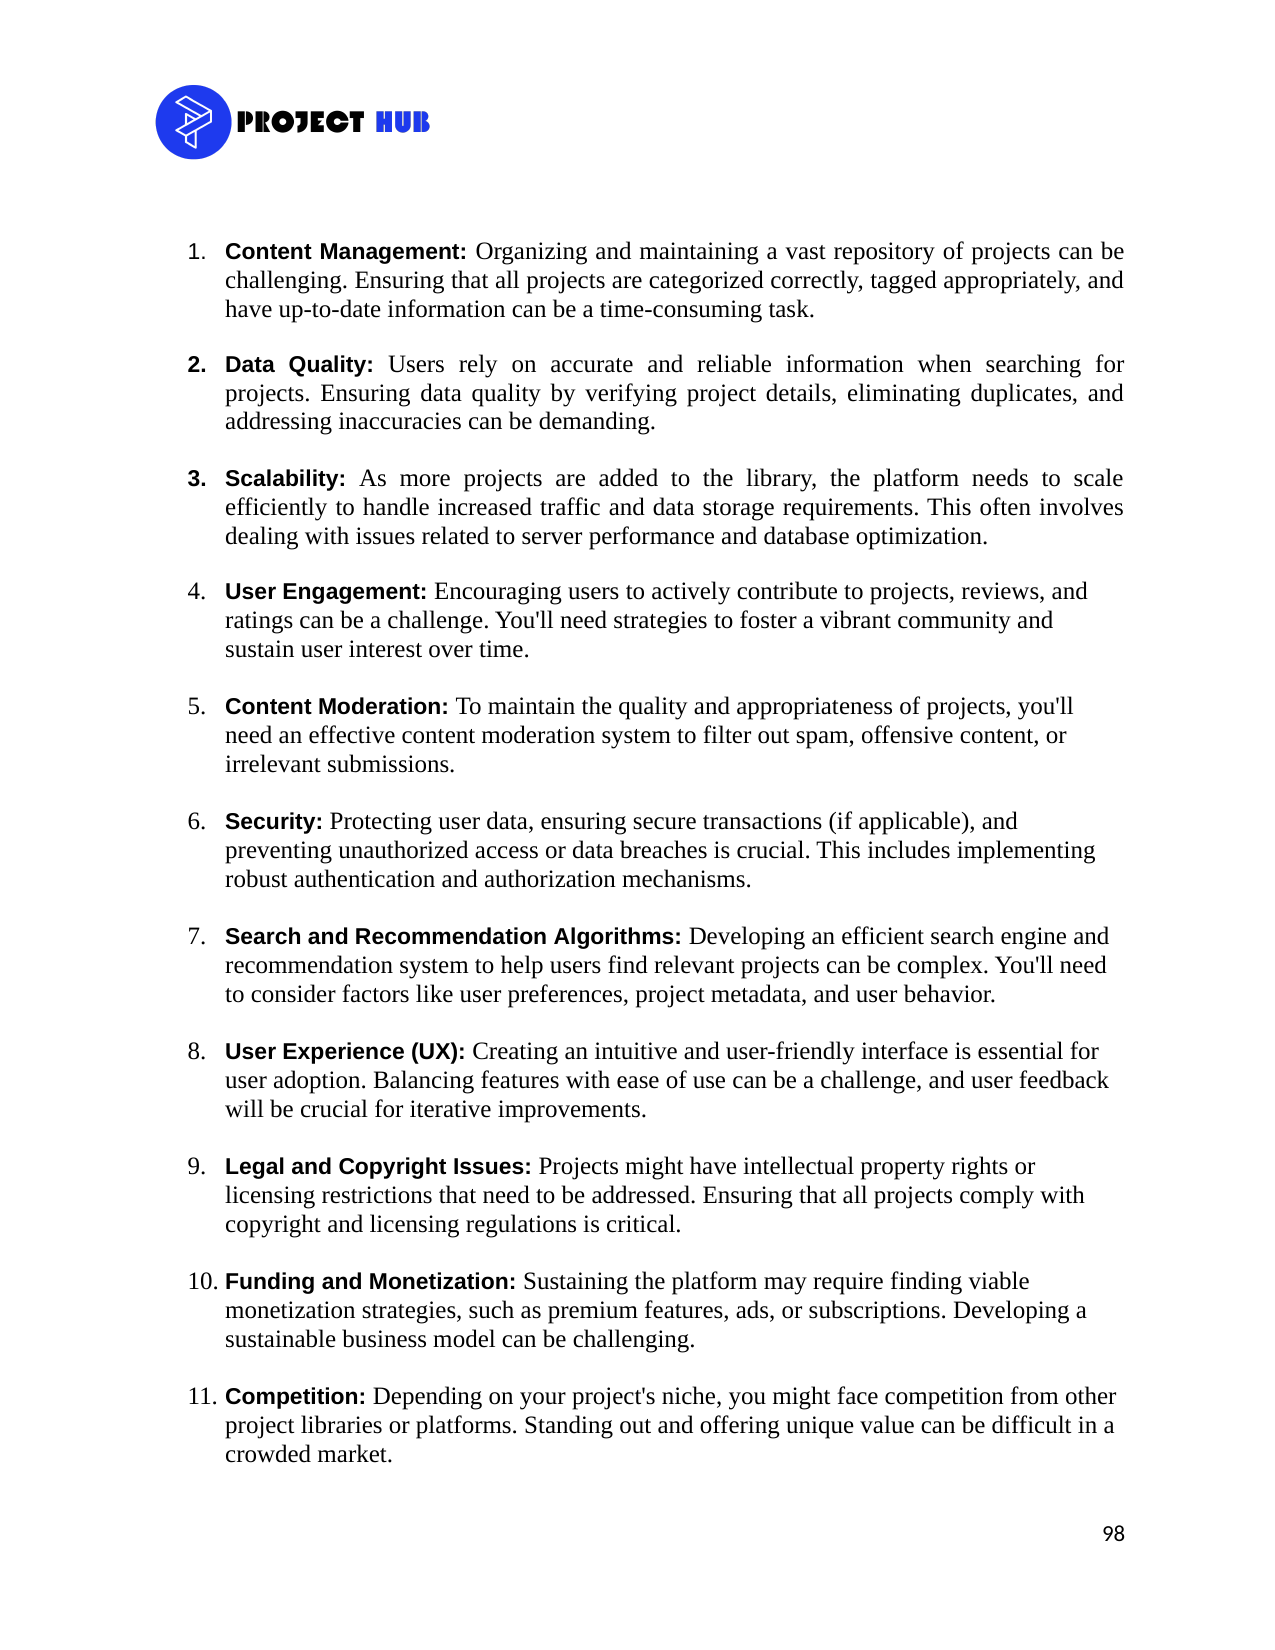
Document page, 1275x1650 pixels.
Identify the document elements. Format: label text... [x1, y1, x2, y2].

picture [150, 75, 454, 164]
list Competition: Depending on your project's niche, you might face competition from other project libraries or platforms. Standing out and offering unique value can be difficult in a crowded market. [187, 1381, 1125, 1467]
list Content Management: Organizing and maintaining a vast repository of projects can be challenging. Ensuring that all projects are categorized correctly, tagged appropriately, and have up-to-date information can be a time-consuming task. [187, 236, 1125, 322]
list Legal and Copyright Issues: Projects might have intellectual property rights or licensing restrictions that need to be addressed. Ensuring that all projects comply with copyright and licensing regulations is critical. [187, 1151, 1125, 1237]
list Search and Recommendation Algorithms: Developing an efficient search engine and recommendation system to help users find relevant projects can be complex. You'll need to consider factors like user preferences, project metadata, and user behavior. [187, 921, 1125, 1007]
list User Engagement: Encouraging users to actively contribute to projects, reviews, and ratings can be a challenge. You'll need strategies to foster a vibrant community and sustain user interest over time. [187, 576, 1125, 662]
list Data Quality: Users rely on accurate and reliable information when searching for projects. Ensuring data quality by verifying project details, eliminating duplicates, and addressing inaccuracies can be demanding. [187, 349, 1125, 435]
list Security: Protecting user data, ensuring secure transactions (if applicable), and preventing unauthorized access or data breaches is crucial. This includes implementing robust authentication and authorization mechanisms. [187, 806, 1125, 892]
list Funding and Monetization: Sustaining the platform may require finding viable monetization strategies, such as premium features, ads, or subscriptions. Developing a sustainable business model can be challenging. [187, 1266, 1125, 1352]
list Scalability: As more projects are added to the library, the platform needs to scale efficiently to handle increased traffic and data storage requirements. This often involves dealing with issues related to server performance and database optimization. [187, 463, 1125, 550]
list User Experience (UX): Creating an intuitive and user-friendly interface is essential for user adoption. Balancing features with ease of use can be a challenge, and user feedback will be crucial for iterative improvements. [187, 1036, 1125, 1122]
list Content Moderation: To maintain the quality and appropriateness of projects, you'll need an effective content moderation system to filter out spam, offensive content, or irrelevant submissions. [187, 691, 1125, 777]
